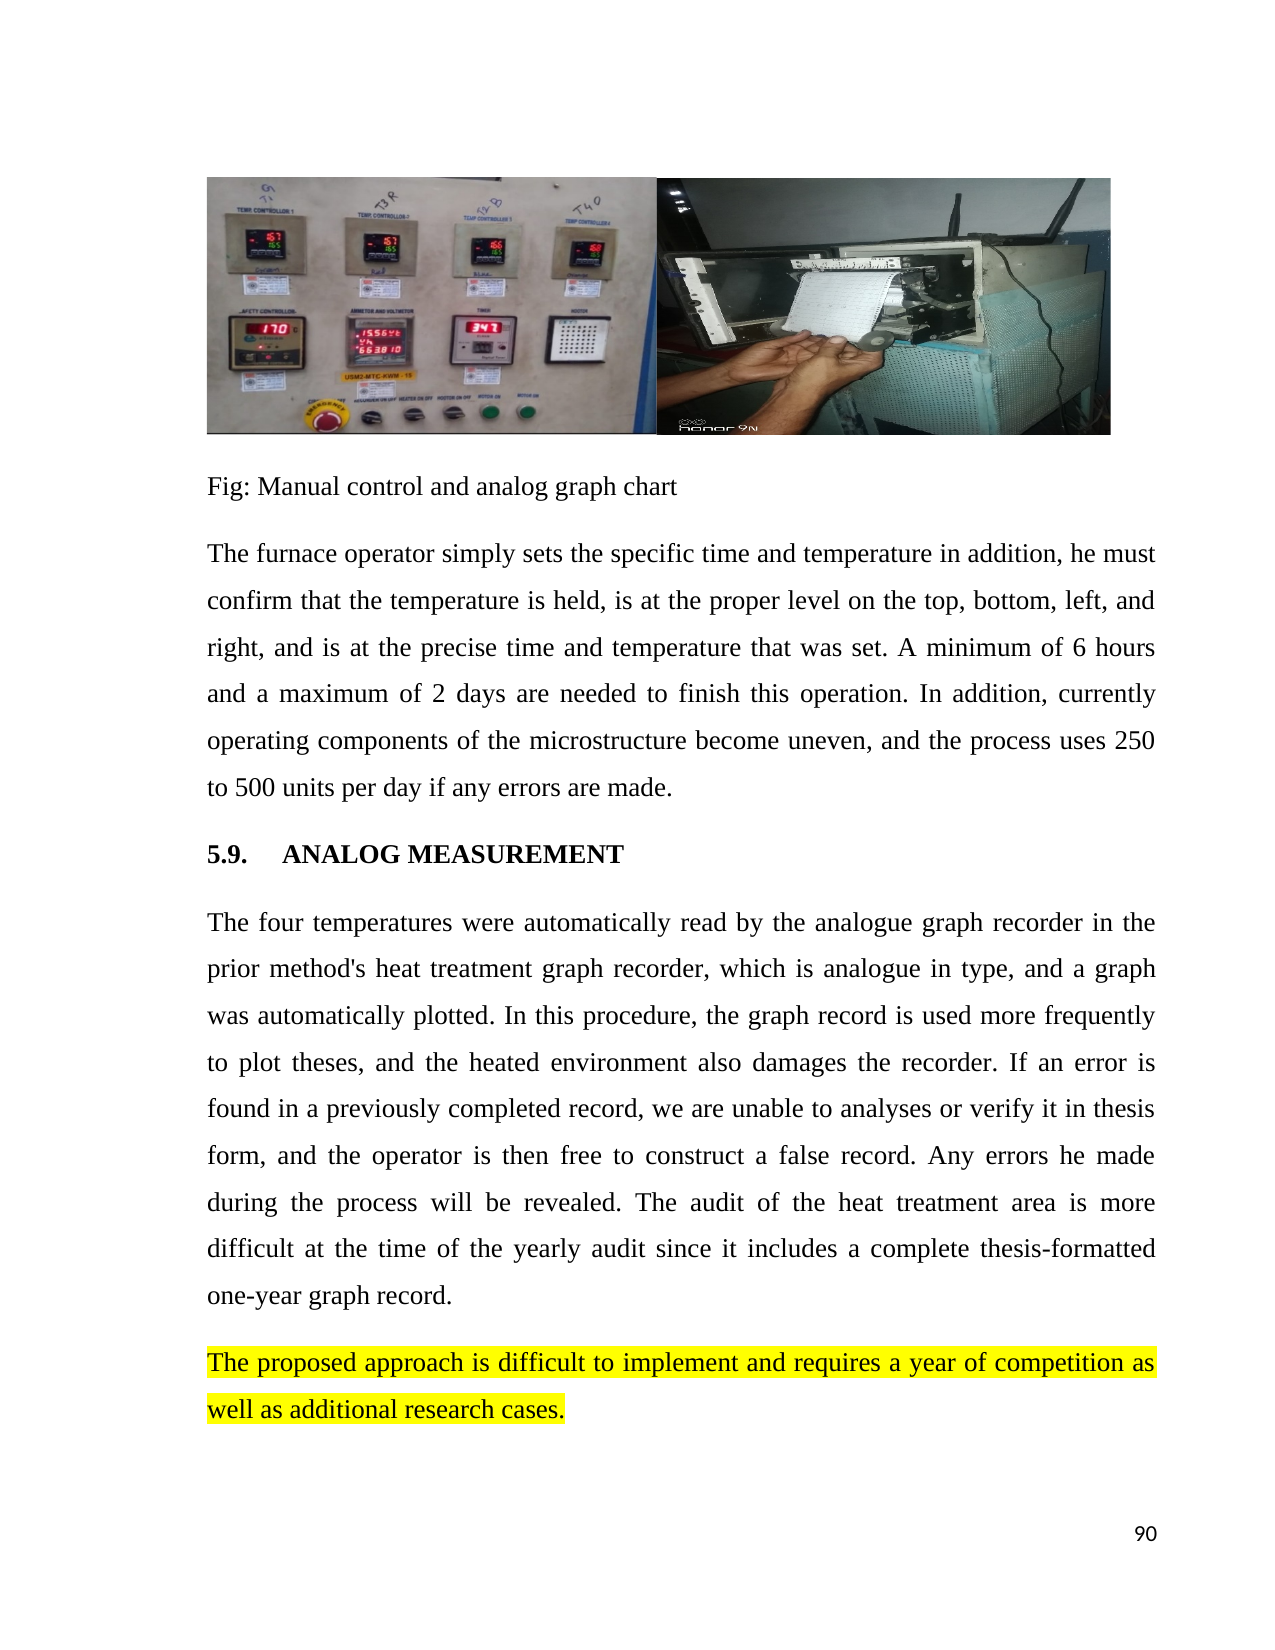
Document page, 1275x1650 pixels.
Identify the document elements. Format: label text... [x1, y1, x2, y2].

text The proposed approach is difficult to implement and requires a year of competition as well as additional research cases. [207, 1378, 1157, 1424]
text The four temperatures were automatically read by the analogue graph recorder in the prior method's heat treatment graph recorder, which is analogue in type, and a graph was automatically plotted. In this procedure, the graph record is used more frequently to plot theses, and the heated environment also damages the recorder. If an error is found in a previously completed record, we are unable to analyses or verify it in thesis form, and the operator is then free to construct a false record. Any errors he made during the process will be revealed. The audit of the heat treatment area is more difficult at the time of the yearly audit since it includes a complete thesis-formatted one-year graph record. [207, 906, 1157, 1310]
text The furnace operator simply sets the specific time and temperature in addition, he must confirm that the temperature is held, is at the proper level on the top, bottom, left, and right, and is at the precise time and temperature that was set. A minimum of 6 hours and a maximum of 2 days are needed to finish this operation. In addition, currently operating components of the microstructure become uneven, and the process uses 250 to 500 units per day if any errors are made. [207, 537, 1157, 802]
list ANALOG MEASUREMENT [207, 838, 1157, 869]
picture [206, 177, 1111, 435]
text Fig: Manual control and analog graph chart [207, 470, 1157, 501]
